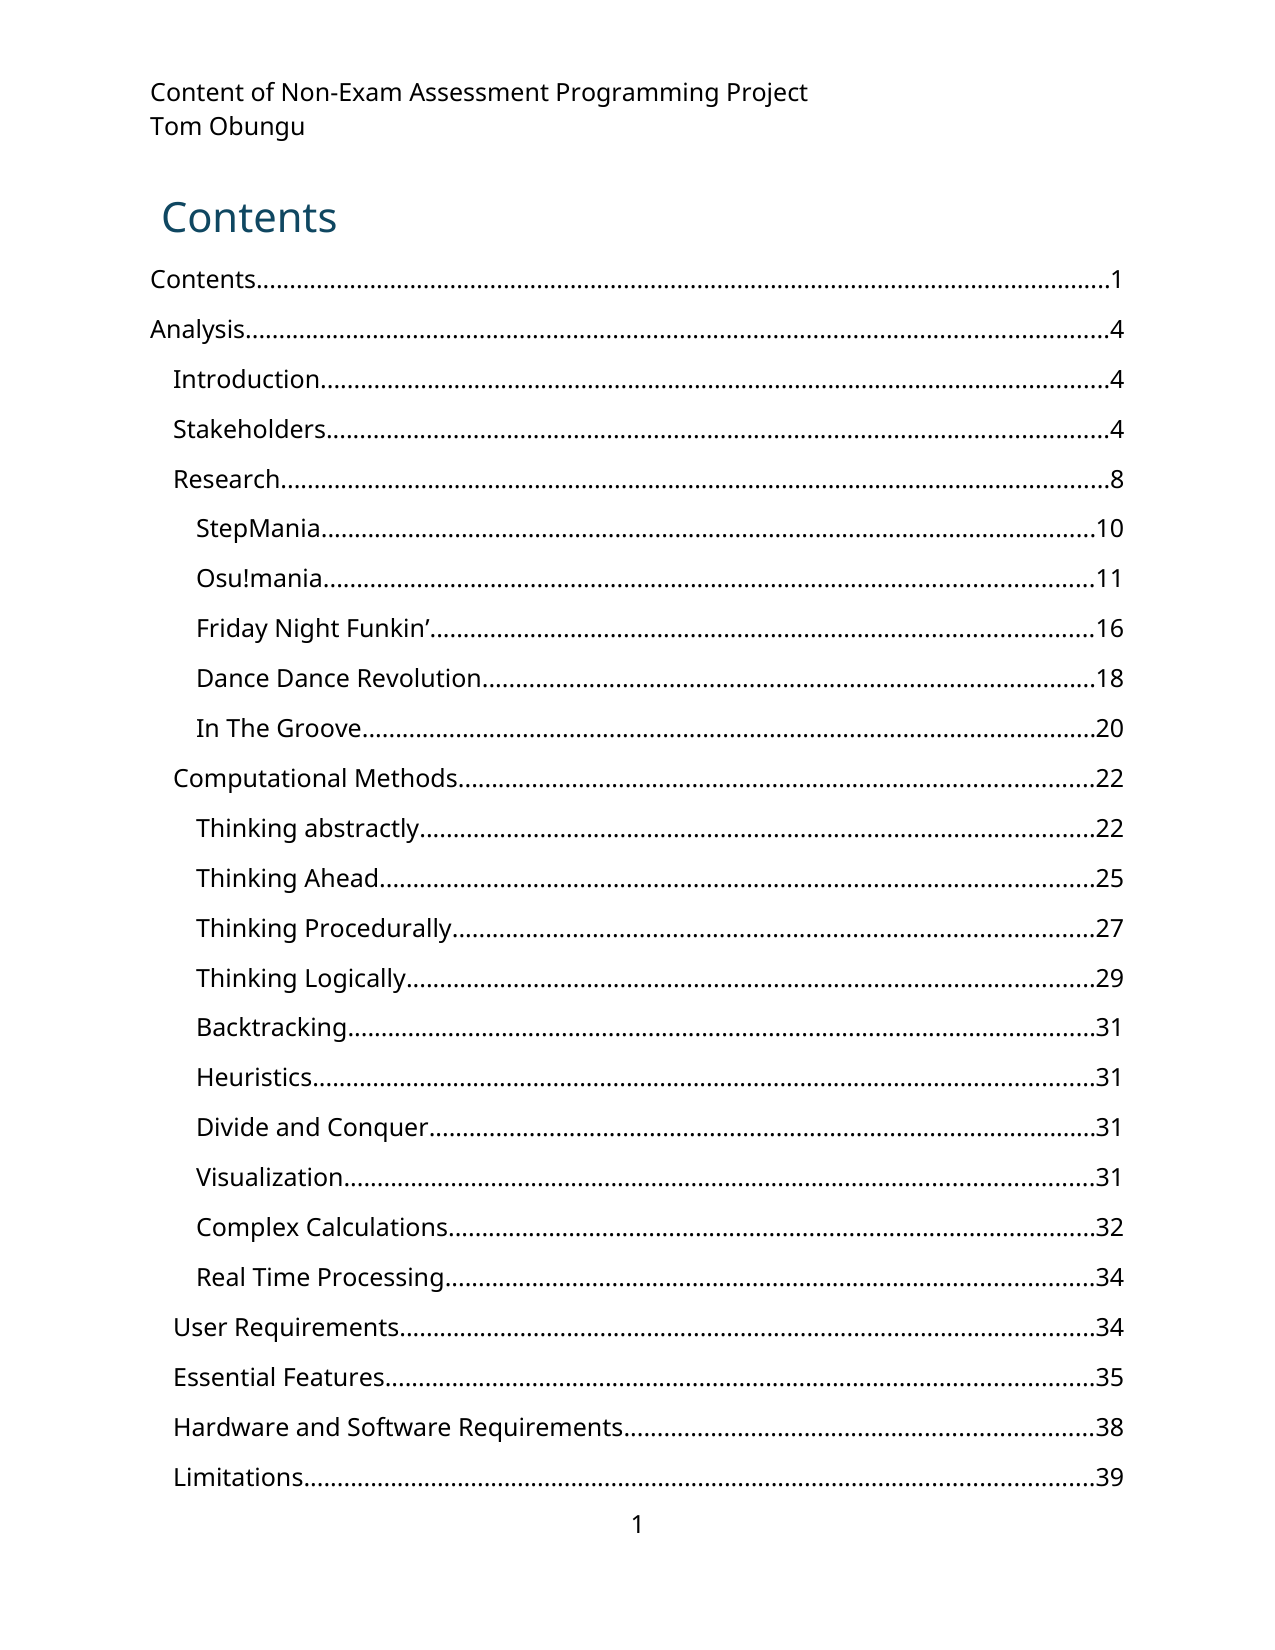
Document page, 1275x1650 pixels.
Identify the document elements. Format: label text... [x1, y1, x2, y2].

subtitle Contents [150, 187, 1125, 244]
